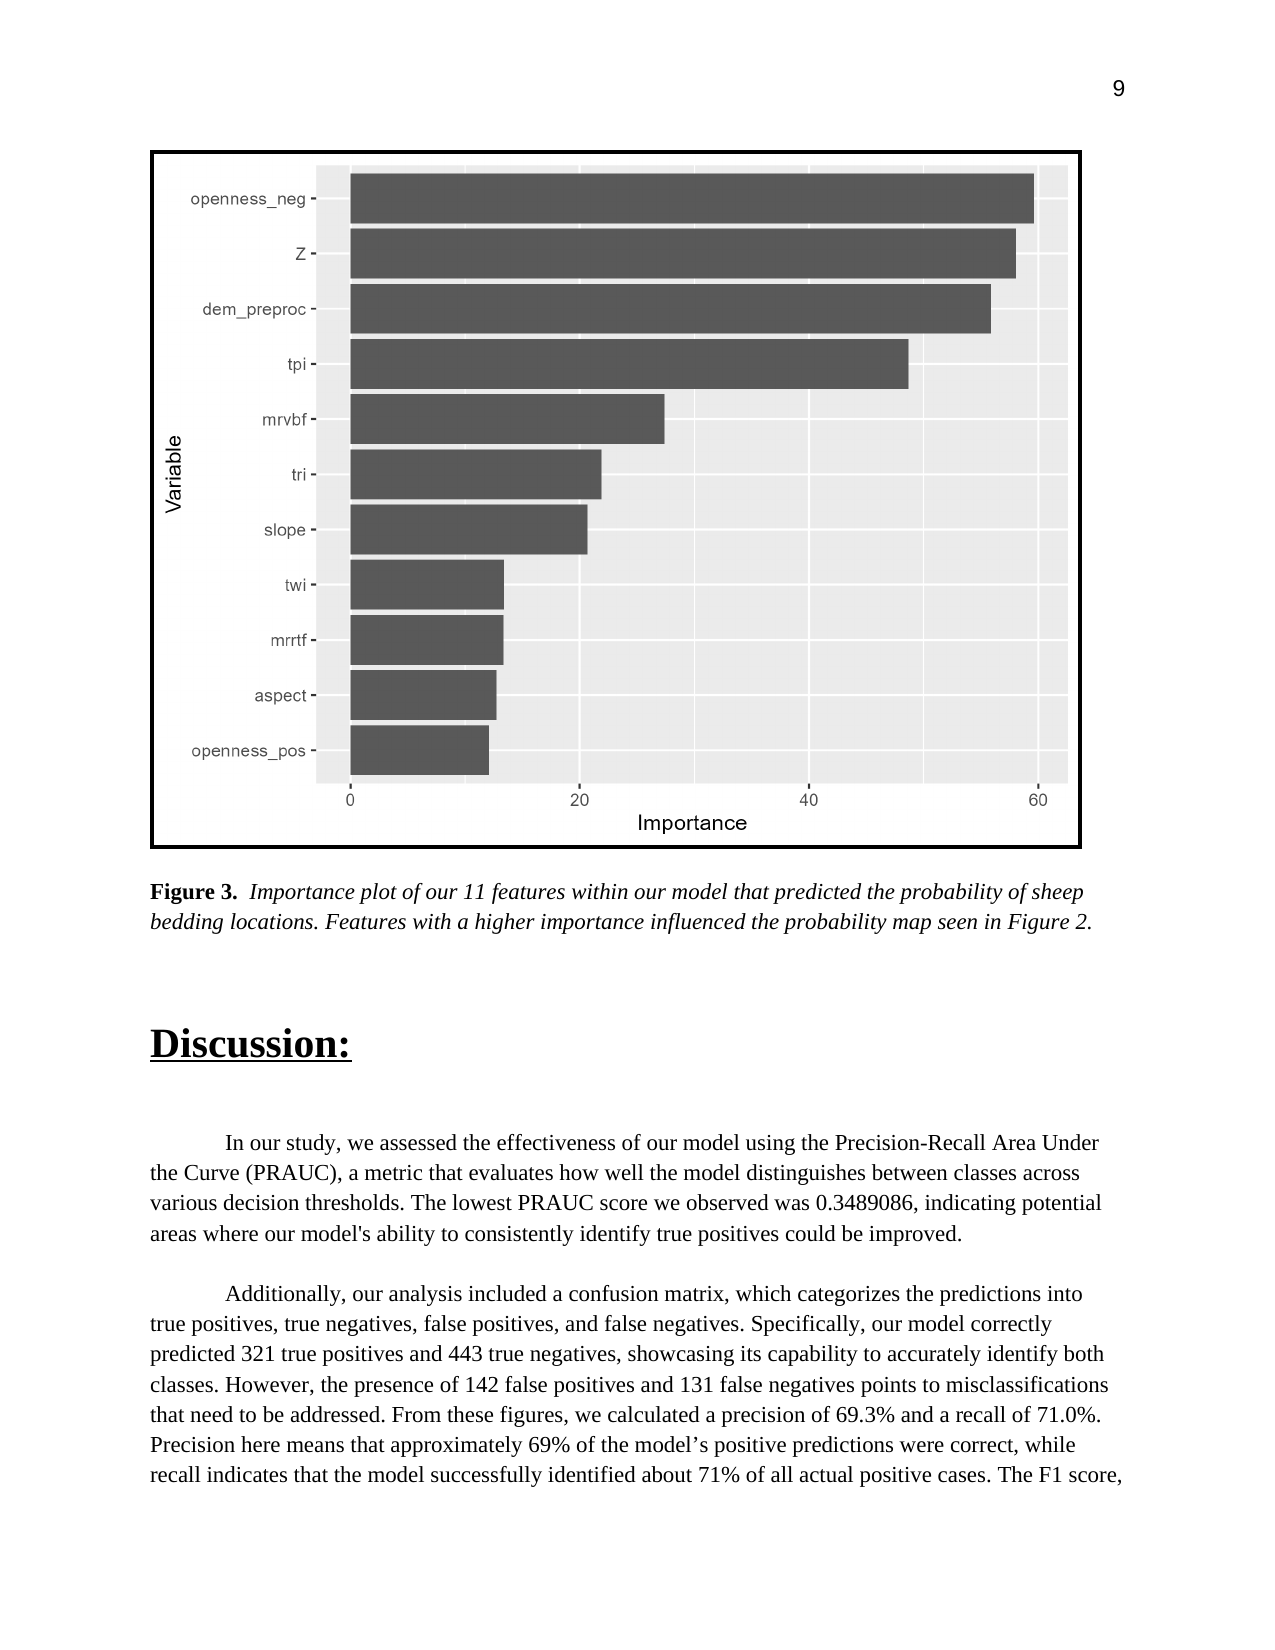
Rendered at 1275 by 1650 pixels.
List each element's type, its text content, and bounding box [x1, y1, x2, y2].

picture [154, 154, 1078, 845]
subtitle Discussion: [150, 1019, 1125, 1067]
text Figure 3. Importance plot of our 11 features within our model that predicted the probability of sheep bedding locations. Features with a higher importance influenced the probability map seen in Figure 2. [150, 878, 1125, 934]
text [150, 1280, 1125, 1488]
text In our study, we assessed the effectiveness of our model using the Precision-Recall Area Under the Curve (PRAUC), a metric that evaluates how well the model distinguishes between classes across various decision thresholds. The lowest PRAUC score we observed was 0.3489086, indicating potential areas where our model's ability to consistently identify true positives could be improved. [150, 1129, 1125, 1246]
